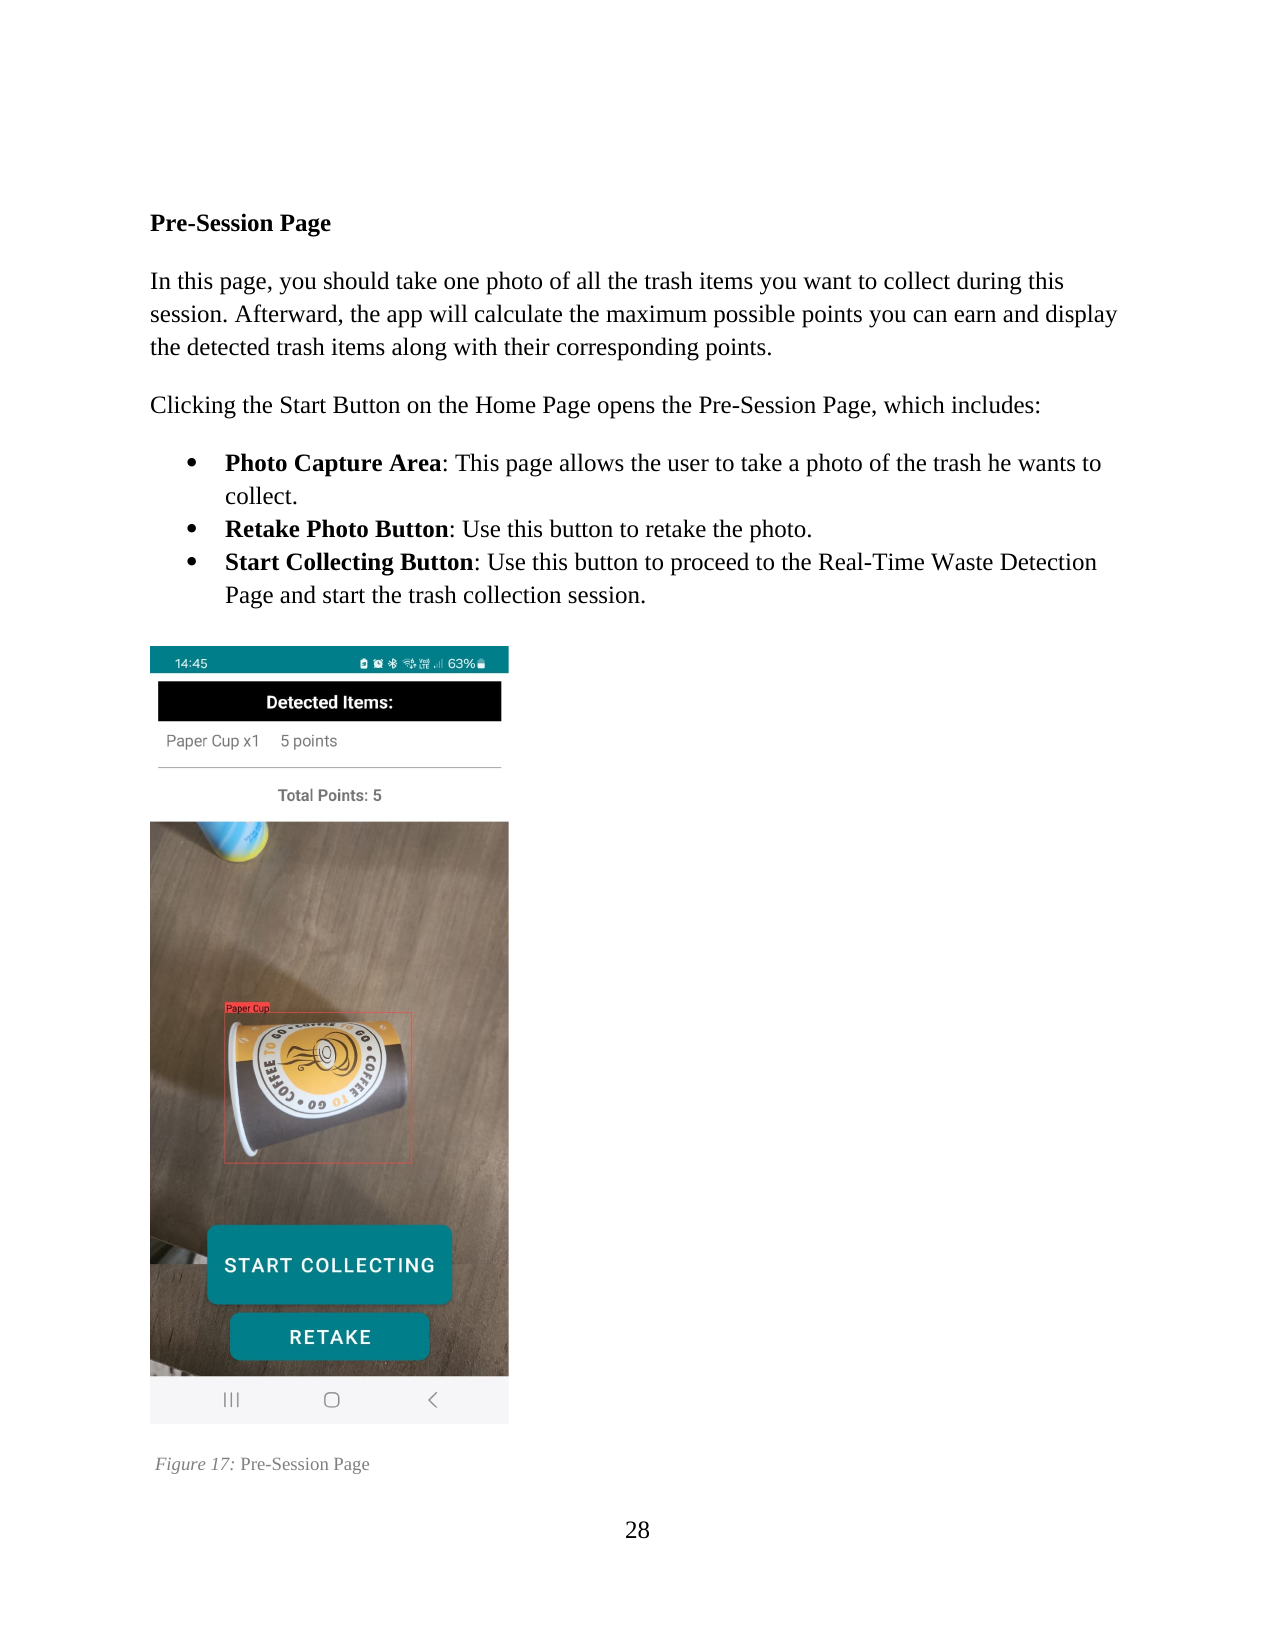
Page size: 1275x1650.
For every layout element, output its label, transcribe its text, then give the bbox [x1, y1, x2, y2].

list Start Collecting Button: Use this button to proceed to the Real-Time Waste Detection Page and start the trash collection session. [187, 547, 1125, 609]
list Photo Capture Area: This page allows the user to take a photo of the trash he wants to collect. [187, 448, 1125, 510]
text Clicking the Start Button on the Home Page opens the Pre-Session Page, which includes: [150, 390, 1125, 419]
text In this page, you should take one photo of all the trash items you want to collect during this session. Afterward, the app will calculate the maximum possible points you can earn and display the detected trash items along with their corresponding points. [150, 266, 1125, 361]
text Figure 17: Pre-Session Page [150, 1452, 1125, 1474]
text Pre-Session Page [150, 208, 1125, 237]
list Retake Photo Button: Use this button to retake the photo. [187, 514, 1125, 543]
picture [150, 646, 509, 1424]
